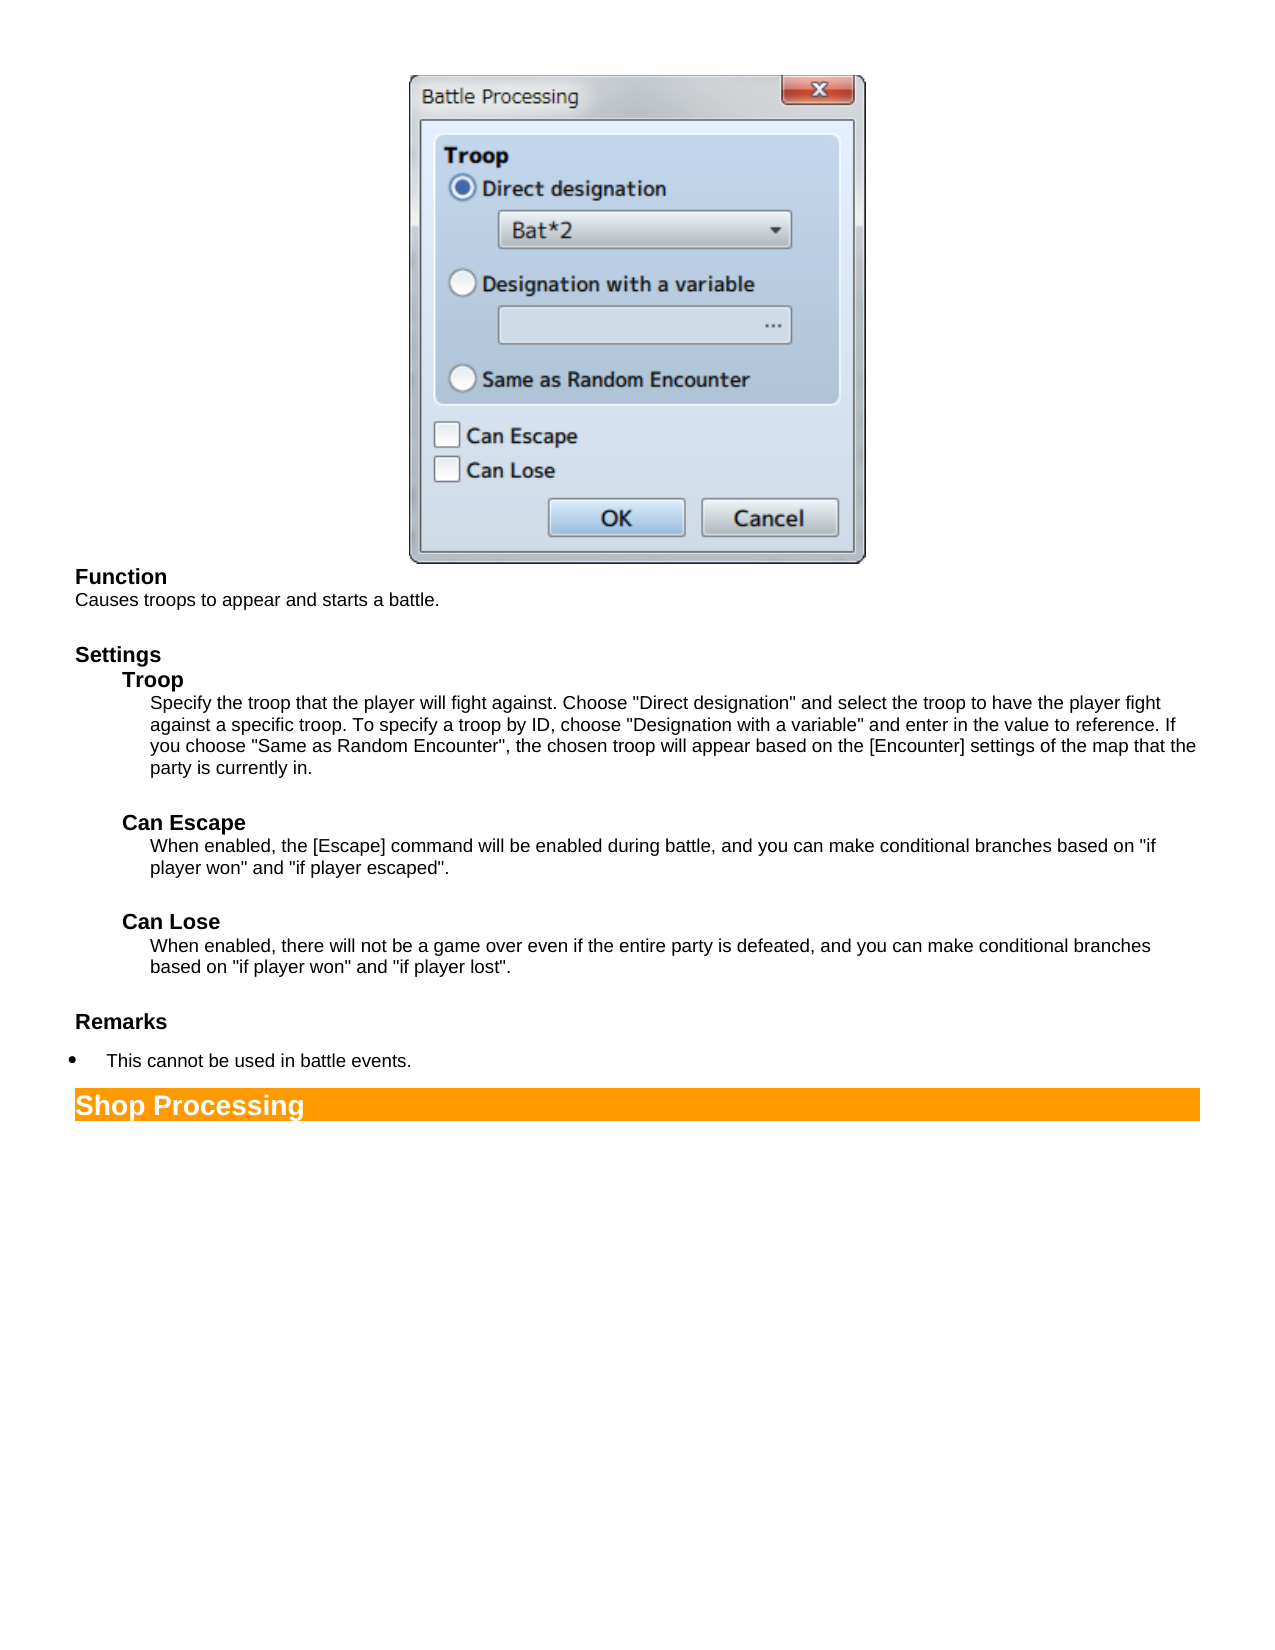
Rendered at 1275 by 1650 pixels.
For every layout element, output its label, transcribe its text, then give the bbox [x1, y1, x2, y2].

text Settings [75, 642, 1200, 667]
text Can Lose [122, 909, 1200, 934]
text Troop [122, 667, 1200, 692]
text When enabled, there will not be a game over even if the entire party is defeated, and you can make conditional branches based on "if player won" and "if player lost". [150, 934, 1200, 978]
text Function [75, 564, 1200, 589]
text Specify the troop that the player will fight against. Choose "Direct designation" and select the troop to have the player fight against a specific troop. To specify a troop by ID, choose "Designation with a variable" and enter in the value to reference. If you choose "Same as Random Encounter", the chosen troop will appear based on the [Encounter] settings of the map that the party is currently in. [150, 692, 1200, 778]
text Remarks [75, 1009, 1200, 1034]
list This cannot be used in battle events. [69, 1050, 1200, 1072]
text Shop Processing [75, 1088, 1200, 1121]
text When enabled, the [Escape] command will be enabled during battle, and you can make conditional branches based on "if player won" and "if player escaped". [150, 835, 1200, 878]
picture [409, 75, 866, 564]
text Causes troops to appear and starts a battle. [75, 589, 1200, 611]
text Can Escape [122, 810, 1200, 835]
